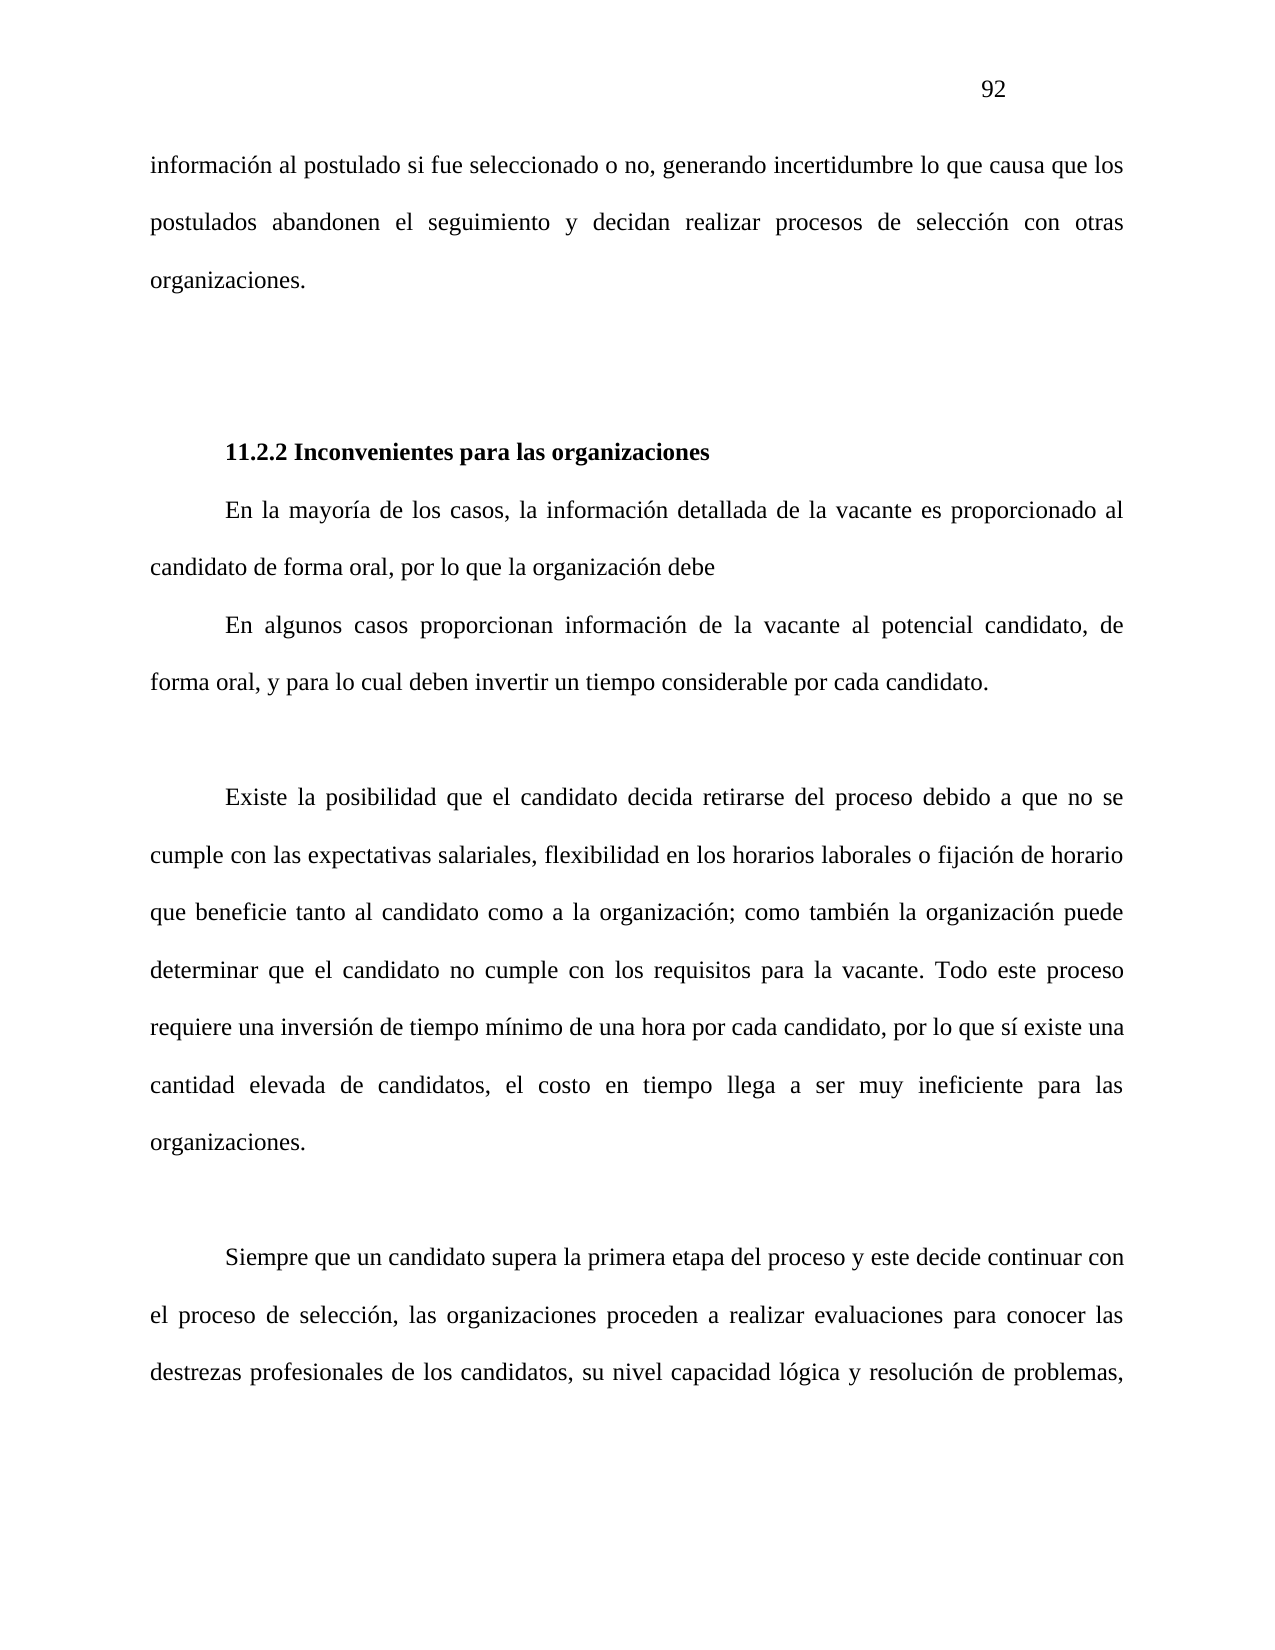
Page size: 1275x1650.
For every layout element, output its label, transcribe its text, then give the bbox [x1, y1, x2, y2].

text En la mayoría de los casos, la información detallada de la vacante es proporcionado al candidato de forma oral, por lo que la organización debe [150, 495, 1125, 581]
subtitle 11.2.2 Inconvenientes para las organizaciones [150, 437, 1125, 466]
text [150, 1242, 1125, 1386]
text En algunos casos proporcionan información de la vacante al potencial candidato, de forma oral, y para lo cual deben invertir un tiempo considerable por cada candidato. [150, 610, 1125, 696]
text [150, 150, 1125, 294]
text Existe la posibilidad que el candidato decida retirarse del proceso debido a que no se cumple con las expectativas salariales, flexibilidad en los horarios laborales o fijación de horario que beneficie tanto al candidato como a la organización; como también la organización puede determinar que el candidato no cumple con los requisitos para la vacante. Todo este proceso requiere una inversión de tiempo mínimo de una hora por cada candidato, por lo que sí existe una cantidad elevada de candidatos, el costo en tiempo llega a ser muy ineficiente para las organizaciones. [150, 782, 1125, 1156]
